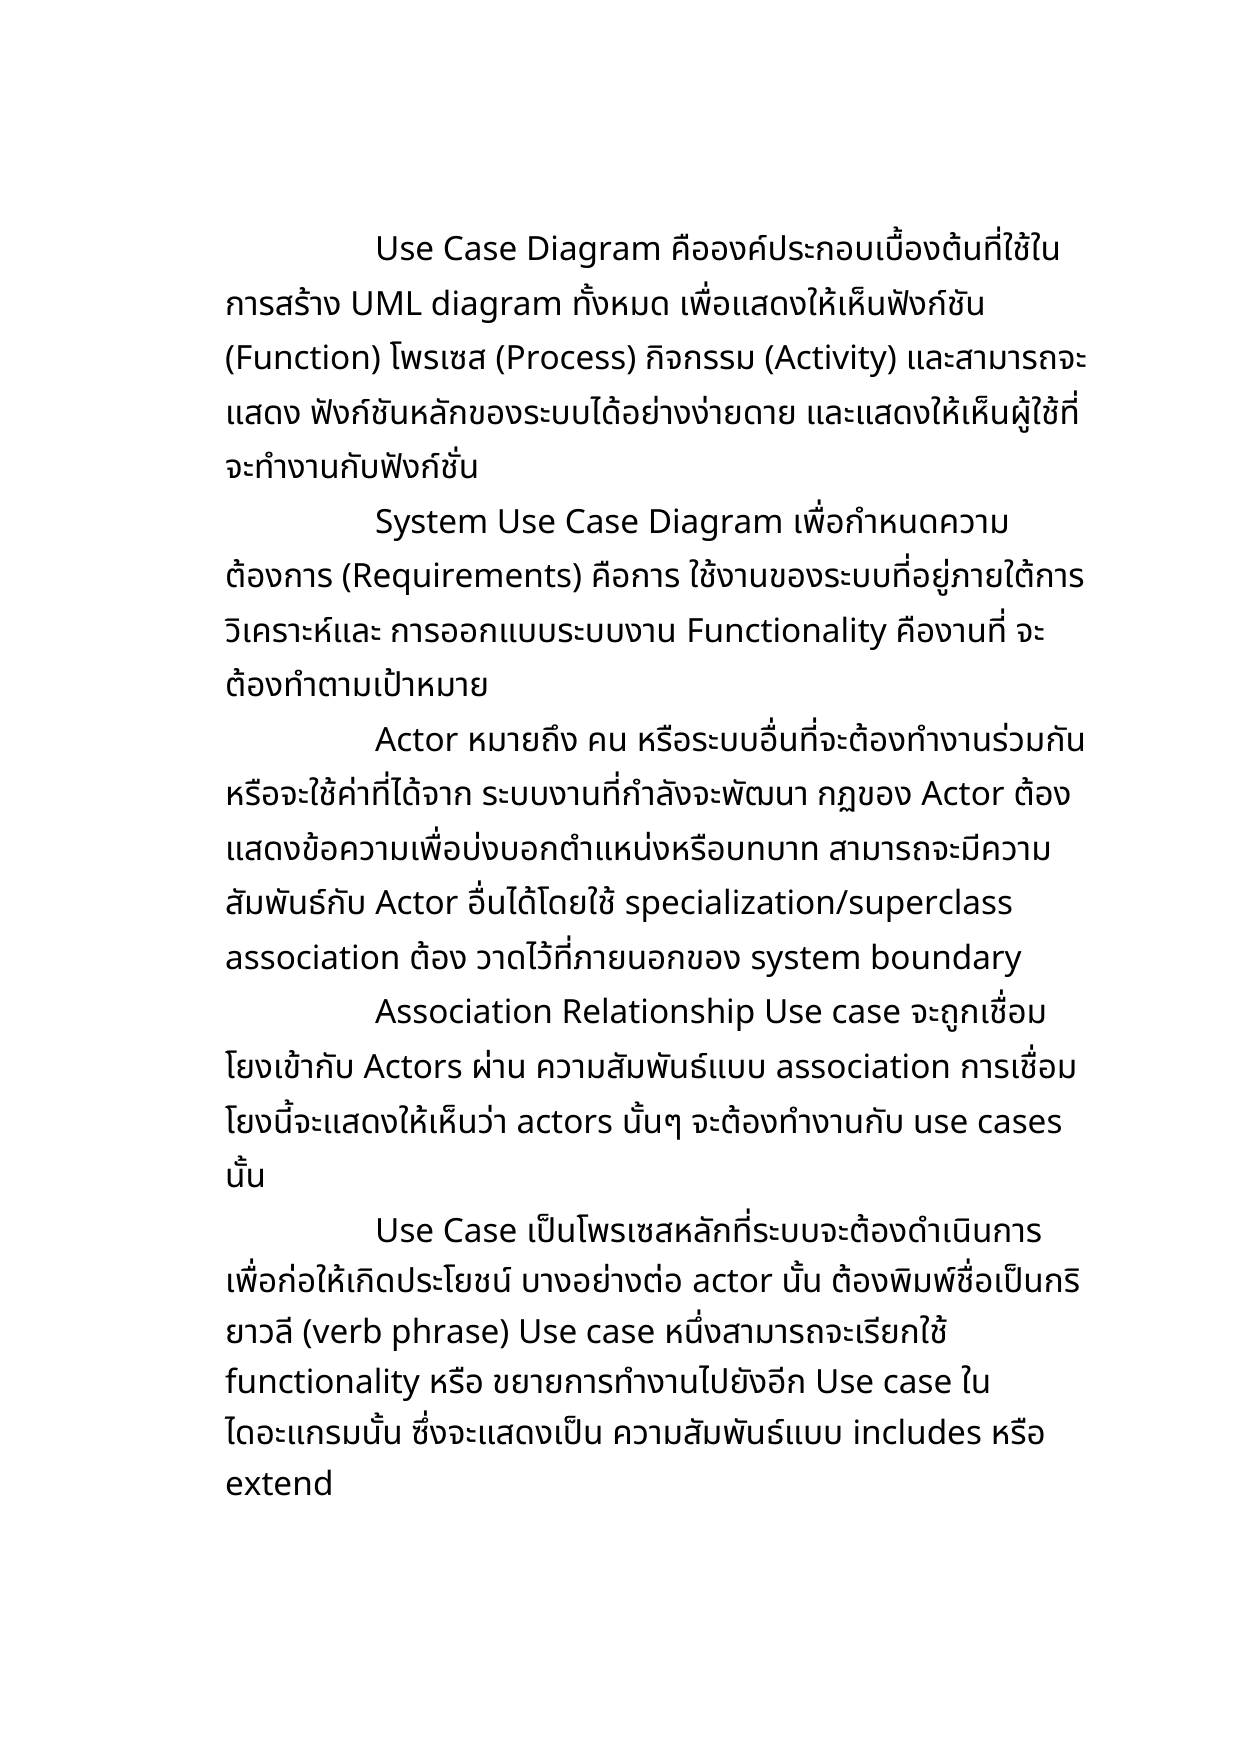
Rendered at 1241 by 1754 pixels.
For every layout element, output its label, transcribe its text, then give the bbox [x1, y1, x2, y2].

list Actor หมายถึง คน หรือระบบอื่นที่จะต้องทํางานร่วมกัน หรือจะใช้ค่าที่ได้จาก ระบบงานที่กําลังจะพัฒนา กฏของ Actor ต้องแสดงข้อความเพื่อบ่งบอกตําแหน่งหรือบทบาท สามารถจะมีความสัมพันธ์กับ Actor อื่นได้โดยใช้ specialization/superclass association ต้อง วาดไว้ที่ภายนอกของ system boundary [225, 716, 1090, 984]
list Use Case เป็นโพรเซสหลักที่ระบบจะต้องดําเนินการเพื่อก่อให้เกิดประโยชน์ บางอย่างต่อ actor นั้น ต้องพิมพ์ชื่อเป็นกริยาวลี (verb phrase) Use case หนึ่งสามารถจะเรียกใช้ functionality หรือ ขยายการทํางานไปยังอีก Use case ในไดอะแกรมนั้น ซึ่งจะแสดงเป็น ความสัมพันธ์แบบ includes หรือ extend [225, 1206, 1090, 1505]
list Association Relationship Use case จะถูกเชื่อมโยงเข้ากับ Actors ผ่าน ความสัมพันธ์แบบ association การเชื่อมโยงนี้จะแสดงให้เห็นว่า actors นั้นๆ จะต้องทํางานกับ use cases นั้น [225, 988, 1090, 1202]
list System Use Case Diagram เพื่อกําหนดความต้องการ (Requirements) คือการ ใช้งานของระบบที่อยู่ภายใต้การ วิเคราะห์และ การออกแบบระบบงาน Functionality คืองานที่ จะต้องทําตามเป้าหมาย [225, 497, 1090, 712]
list Use Case Diagram คือองค์ประกอบเบื้องต้นที่ใช้ในการสร้าง UML diagram ทั้งหมด เพื่อแสดงให้เห็นฟังก์ชัน (Function) โพรเซส (Process) กิจกรรม (Activity) และสามารถจะ แสดง ฟังก์ชันหลักของระบบได้อย่างง่ายดาย และแสดงให้เห็นผู้ใช้ที่จะทํางานกับฟังก์ชั่น [225, 225, 1090, 493]
